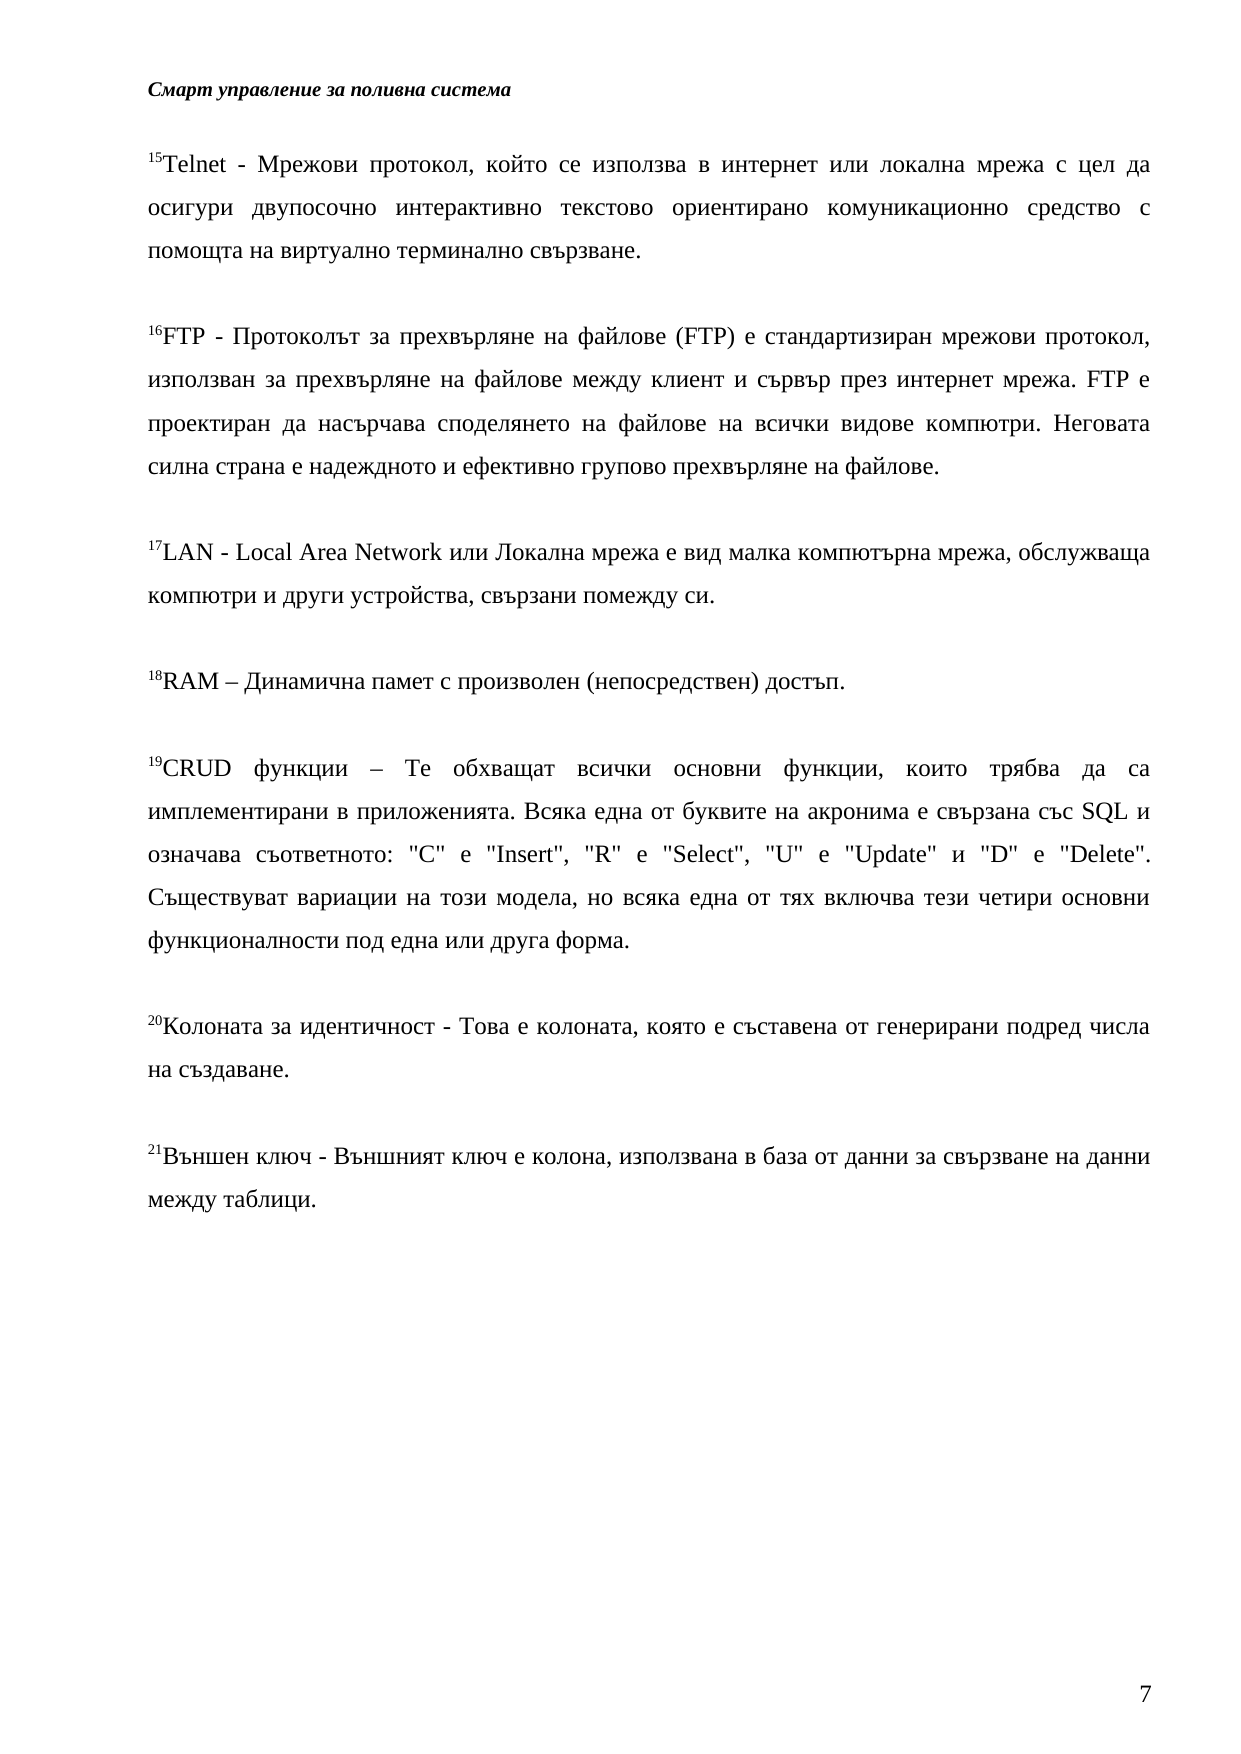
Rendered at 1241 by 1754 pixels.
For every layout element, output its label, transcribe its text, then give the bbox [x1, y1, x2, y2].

text 17LAN - Local Area Network или Локална мрежа е вид малка компютърна мрежа, обслужваща компютри и други устройства, свързани помежду си. [148, 537, 1152, 609]
text 15Telnet - Мрежови протокол, който се използва в интернет или локална мрежа с цел да осигури двупосочно интерактивно текстово ориентирано комуникационно средство с помощта на виртуално терминално свързване. [148, 149, 1152, 264]
text 20Колоната за идентичност - Това е колоната, която е съставена от генерирани подред числа на създаване. [148, 1011, 1152, 1083]
text 18RAM – Динамична памет с произволен (непосредствен) достъп. [148, 666, 1152, 695]
text 21Външен ключ - Външният ключ е колона, използвана в база от данни за свързване на данни между таблици. [148, 1141, 1152, 1213]
text 19CRUD функции – Те обхващат всички основни функции, които трябва да са имплементирани в приложенията. Всяка една от буквите на акронима е свързана със SQL и означава съответното: "C" e "Insert", "R" e "Select", "U" e "Update" и "D" e "Delete". Съществуват вариации на този модела, но всяка една от тях включва тези четири основни функционалности под една или друга форма. [148, 753, 1152, 954]
text 16FTP - Протоколът за прехвърляне на файлове (FTP) е стандартизиран мрежови протокол, използван за прехвърляне на файлове между клиент и сървър през интернет мрежа. FTP е проектиран да насърчава споделянето на файлове на всички видове компютри. Неговата силна страна е надеждното и ефективно групово прехвърляне на файлове. [148, 321, 1152, 479]
